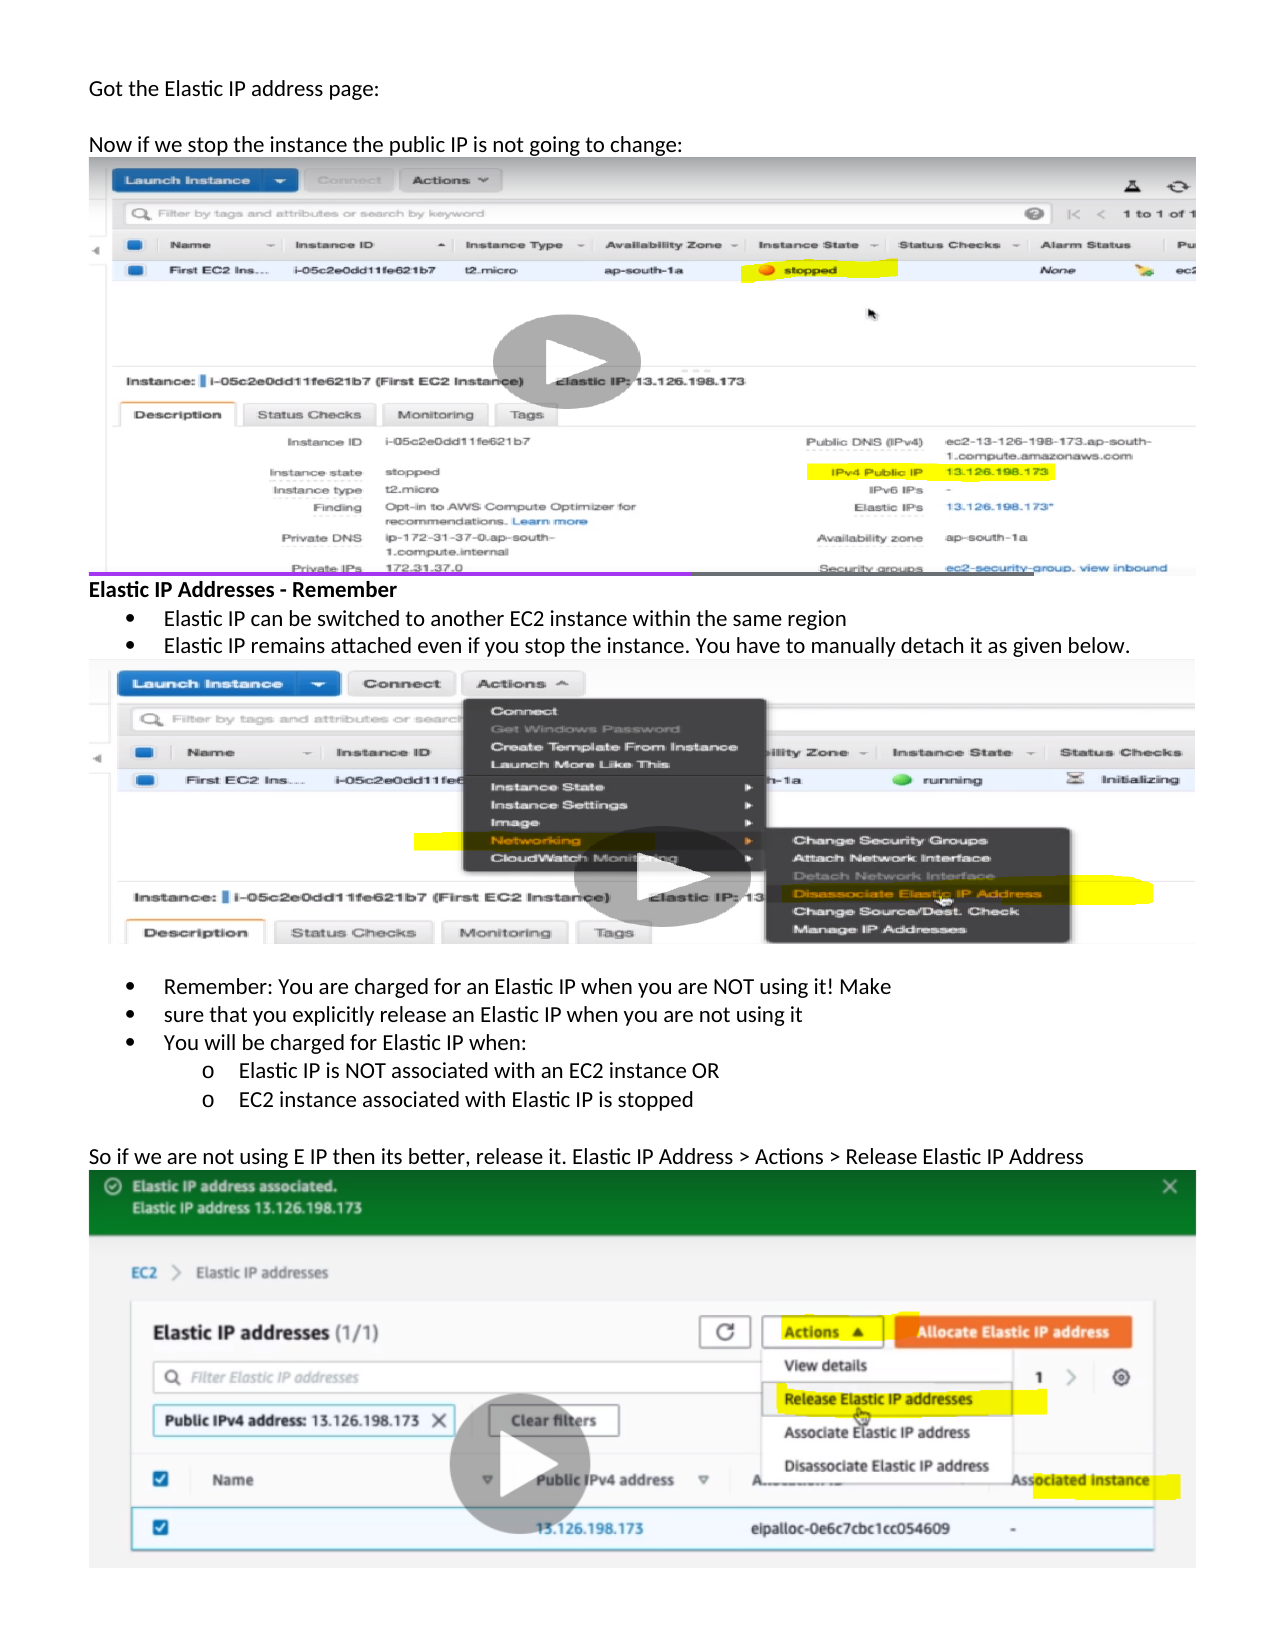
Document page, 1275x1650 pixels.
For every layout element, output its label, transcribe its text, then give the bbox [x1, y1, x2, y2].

list You will be charged for Elastic IP when: [126, 1028, 1196, 1056]
picture [88, 1170, 1197, 1568]
picture [88, 157, 1196, 576]
list Remember: You are charged for an Elastic IP when you are NOT using it! Make [126, 972, 1196, 1000]
picture [88, 659, 1195, 944]
text Elastic IP Addresses - Remember [89, 576, 1196, 604]
list Elastic IP is NOT associated with an EC2 instance OR [201, 1056, 1196, 1085]
list EC2 instance associated with Elastic IP is stopped [201, 1085, 1196, 1114]
list Elastic IP remains attached even if you stop the instance. You have to manually detach it as given below. [126, 632, 1196, 660]
text Now if we stop the instance the public IP is not going to change: [89, 130, 1196, 157]
text So if we are not using E IP then its better, release it. Elastic IP Address > Actions > Release Elastic IP Address [89, 1142, 1196, 1170]
list Elastic IP can be switched to another EC2 instance within the same region [126, 604, 1196, 632]
text Got the Elastic IP address page: [89, 74, 1196, 102]
list sure that you explicitly release an Elastic IP when you are not using it [126, 1000, 1196, 1028]
